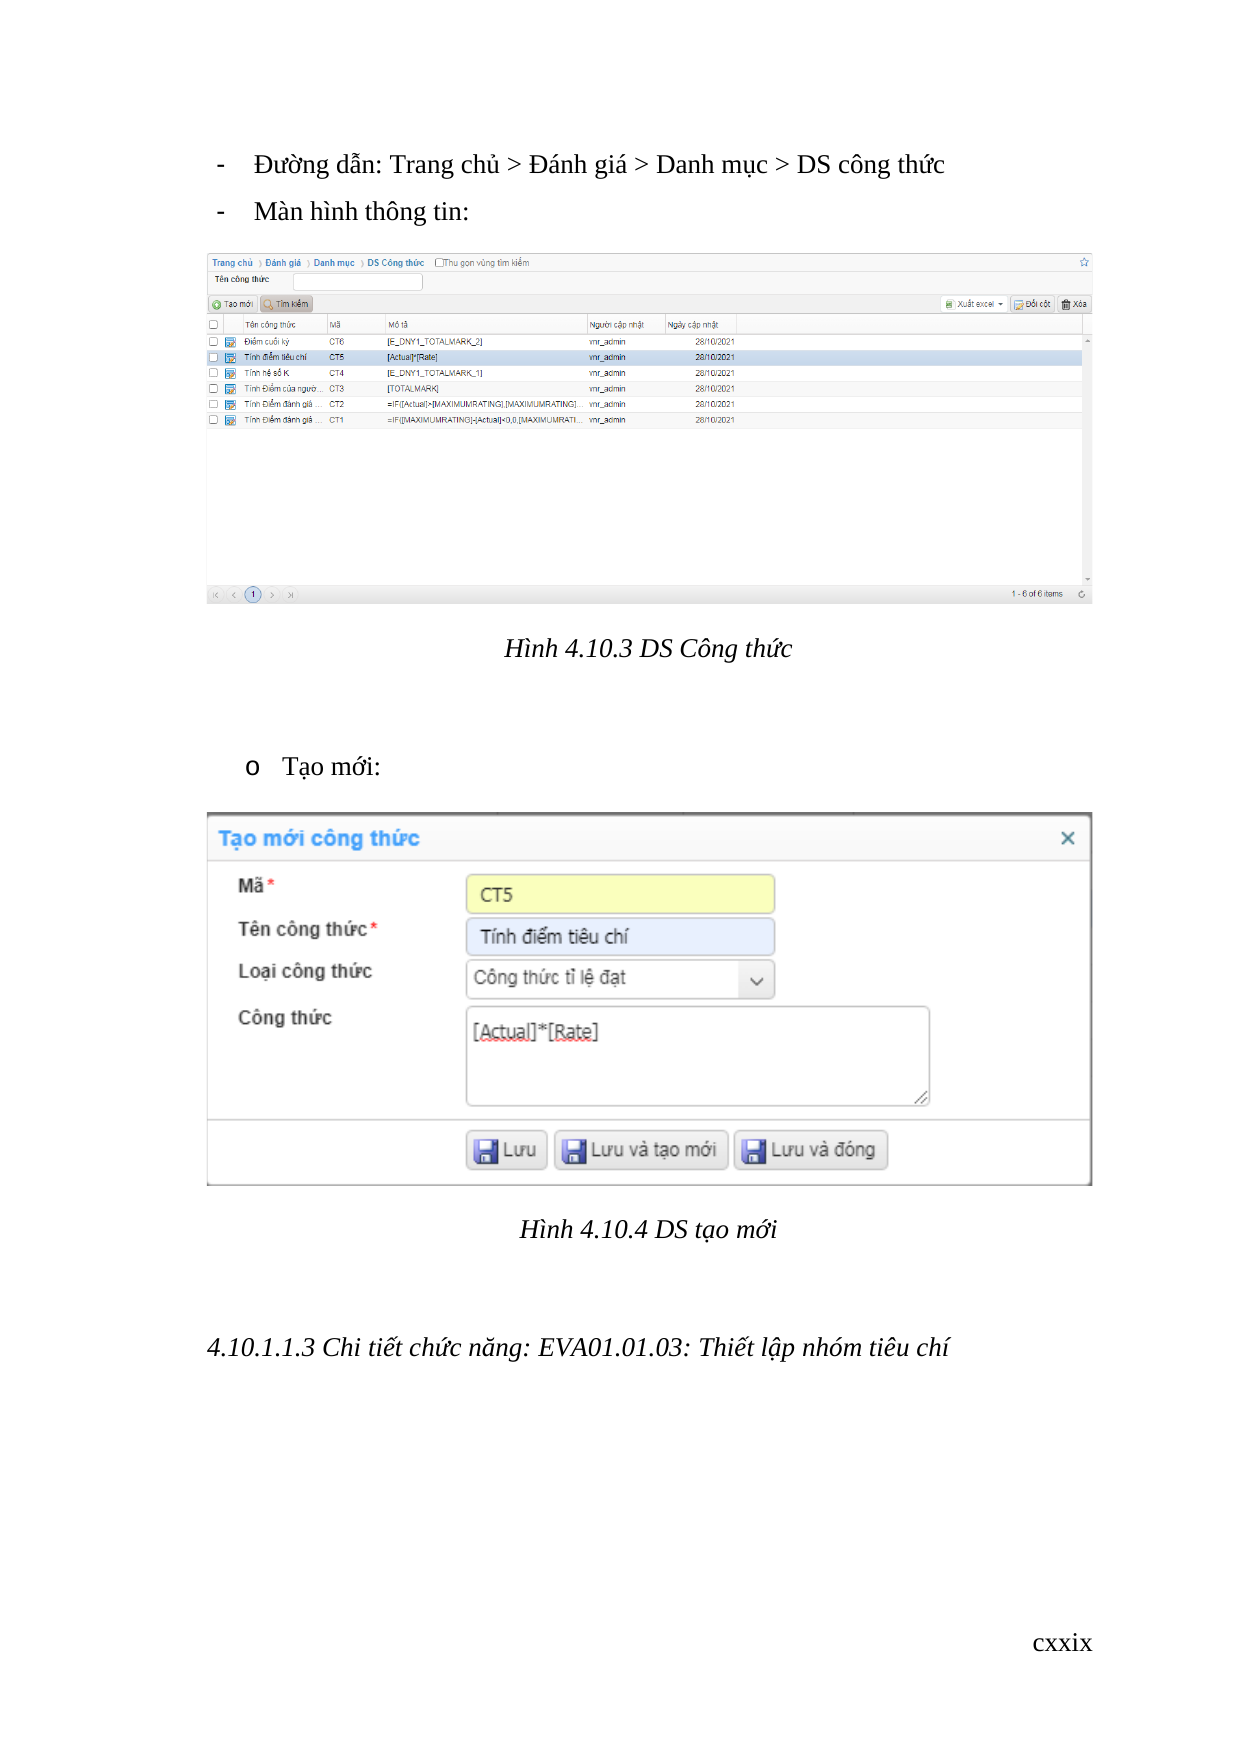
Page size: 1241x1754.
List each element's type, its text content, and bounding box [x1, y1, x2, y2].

text Hình 4.10.3 DS Công thức [207, 632, 1092, 663]
picture [206, 253, 1093, 604]
picture [206, 812, 1093, 1186]
list Đường dẫn: Trang chủ > Đánh giá > Danh mục > DS công thức [216, 148, 1092, 179]
text Hình 4.10.4 DS tạo mới [207, 1213, 1092, 1244]
text 4.10.1.1.3 Chi tiết chức năng: EVA01.01.03: Thiết lập nhóm tiêu chí [207, 1332, 1092, 1363]
list Tạo mới: [244, 750, 1092, 783]
list Màn hình thông tin: [216, 194, 1092, 226]
